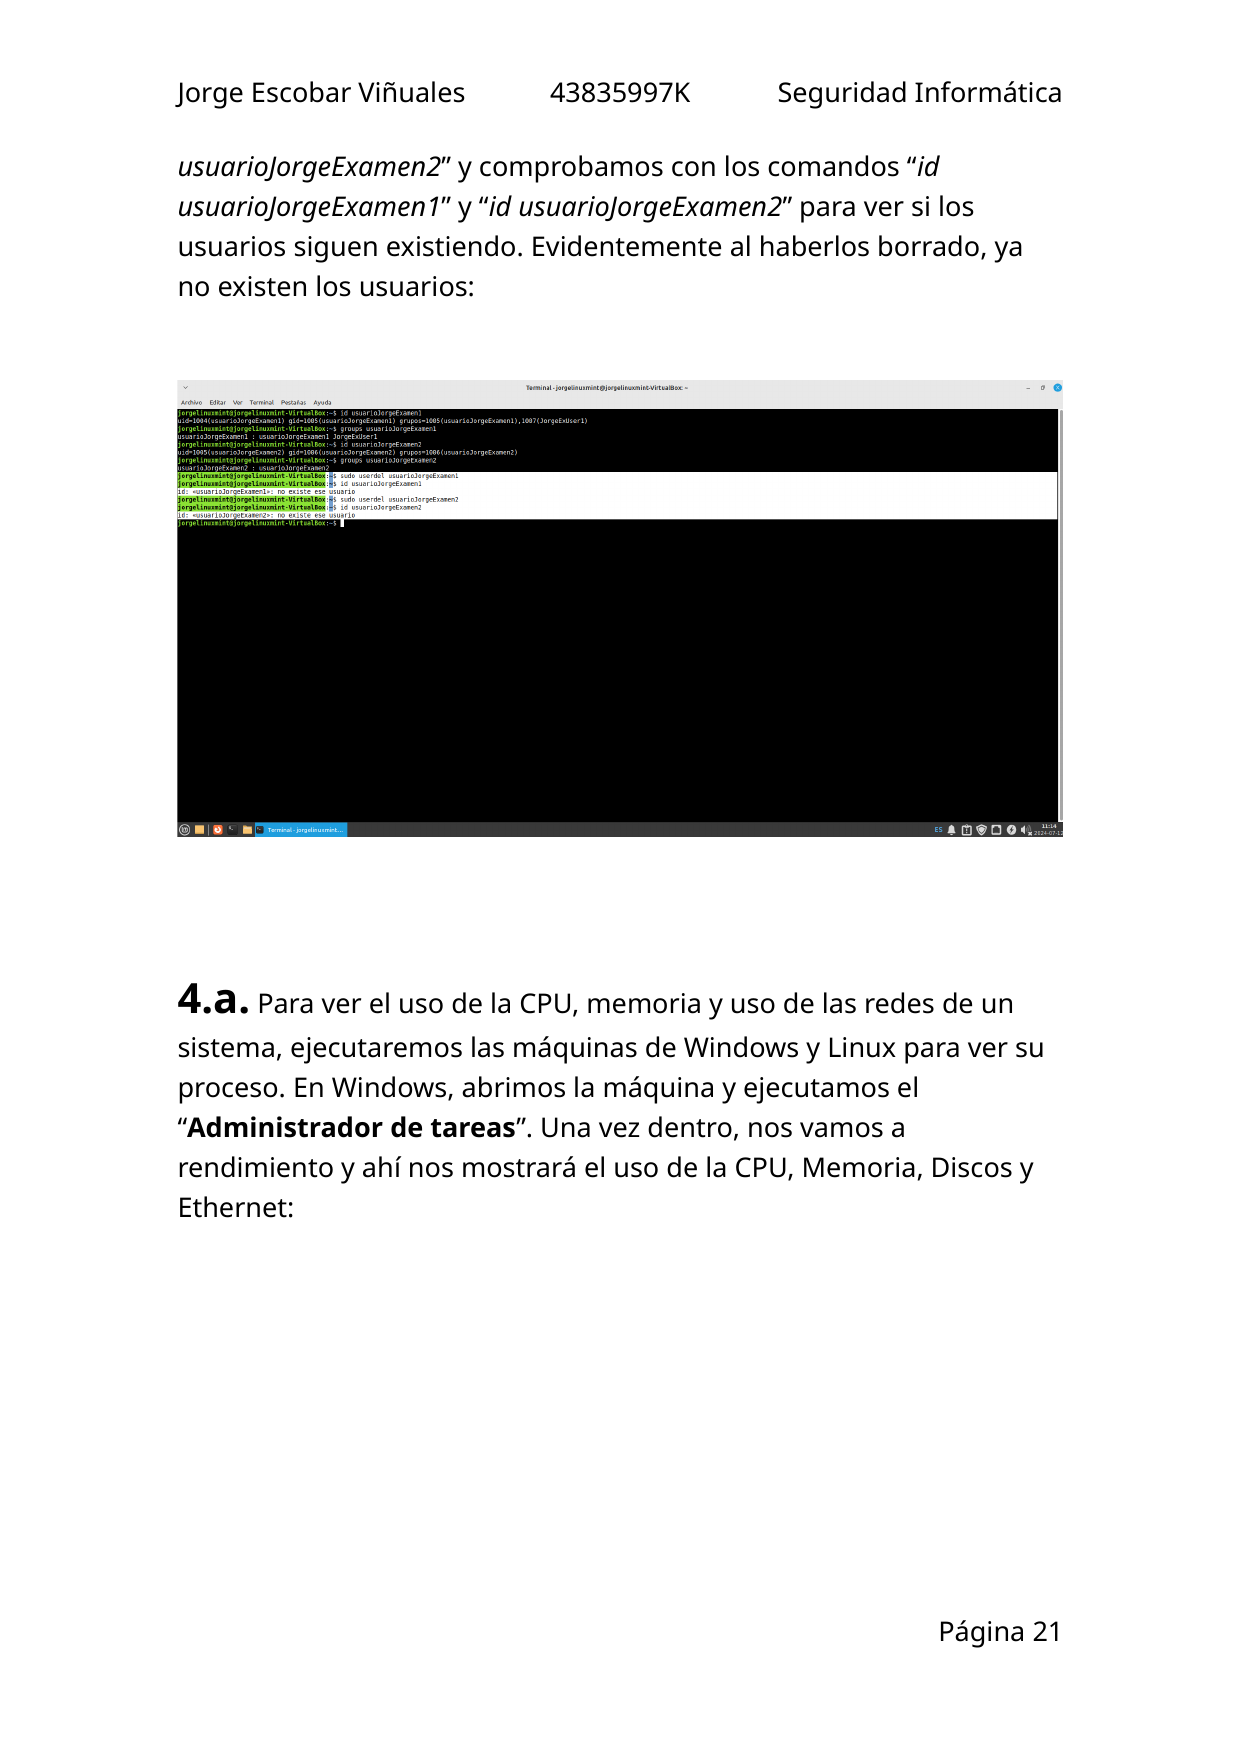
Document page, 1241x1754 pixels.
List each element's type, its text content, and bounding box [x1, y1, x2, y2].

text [177, 148, 1063, 304]
picture [177, 380, 1063, 837]
text 4.a. Para ver el uso de la CPU, memoria y uso de las redes de un sistema, ejecutaremos las máquinas de Windows y Linux para ver su proceso. En Windows, abrimos la máquina y ejecutamos el “Administrador de tareas”. Una vez dentro, nos vamos a rendimiento y ahí nos mostrará el uso de la CPU, Memoria, Discos y Ethernet: [177, 969, 1063, 1225]
